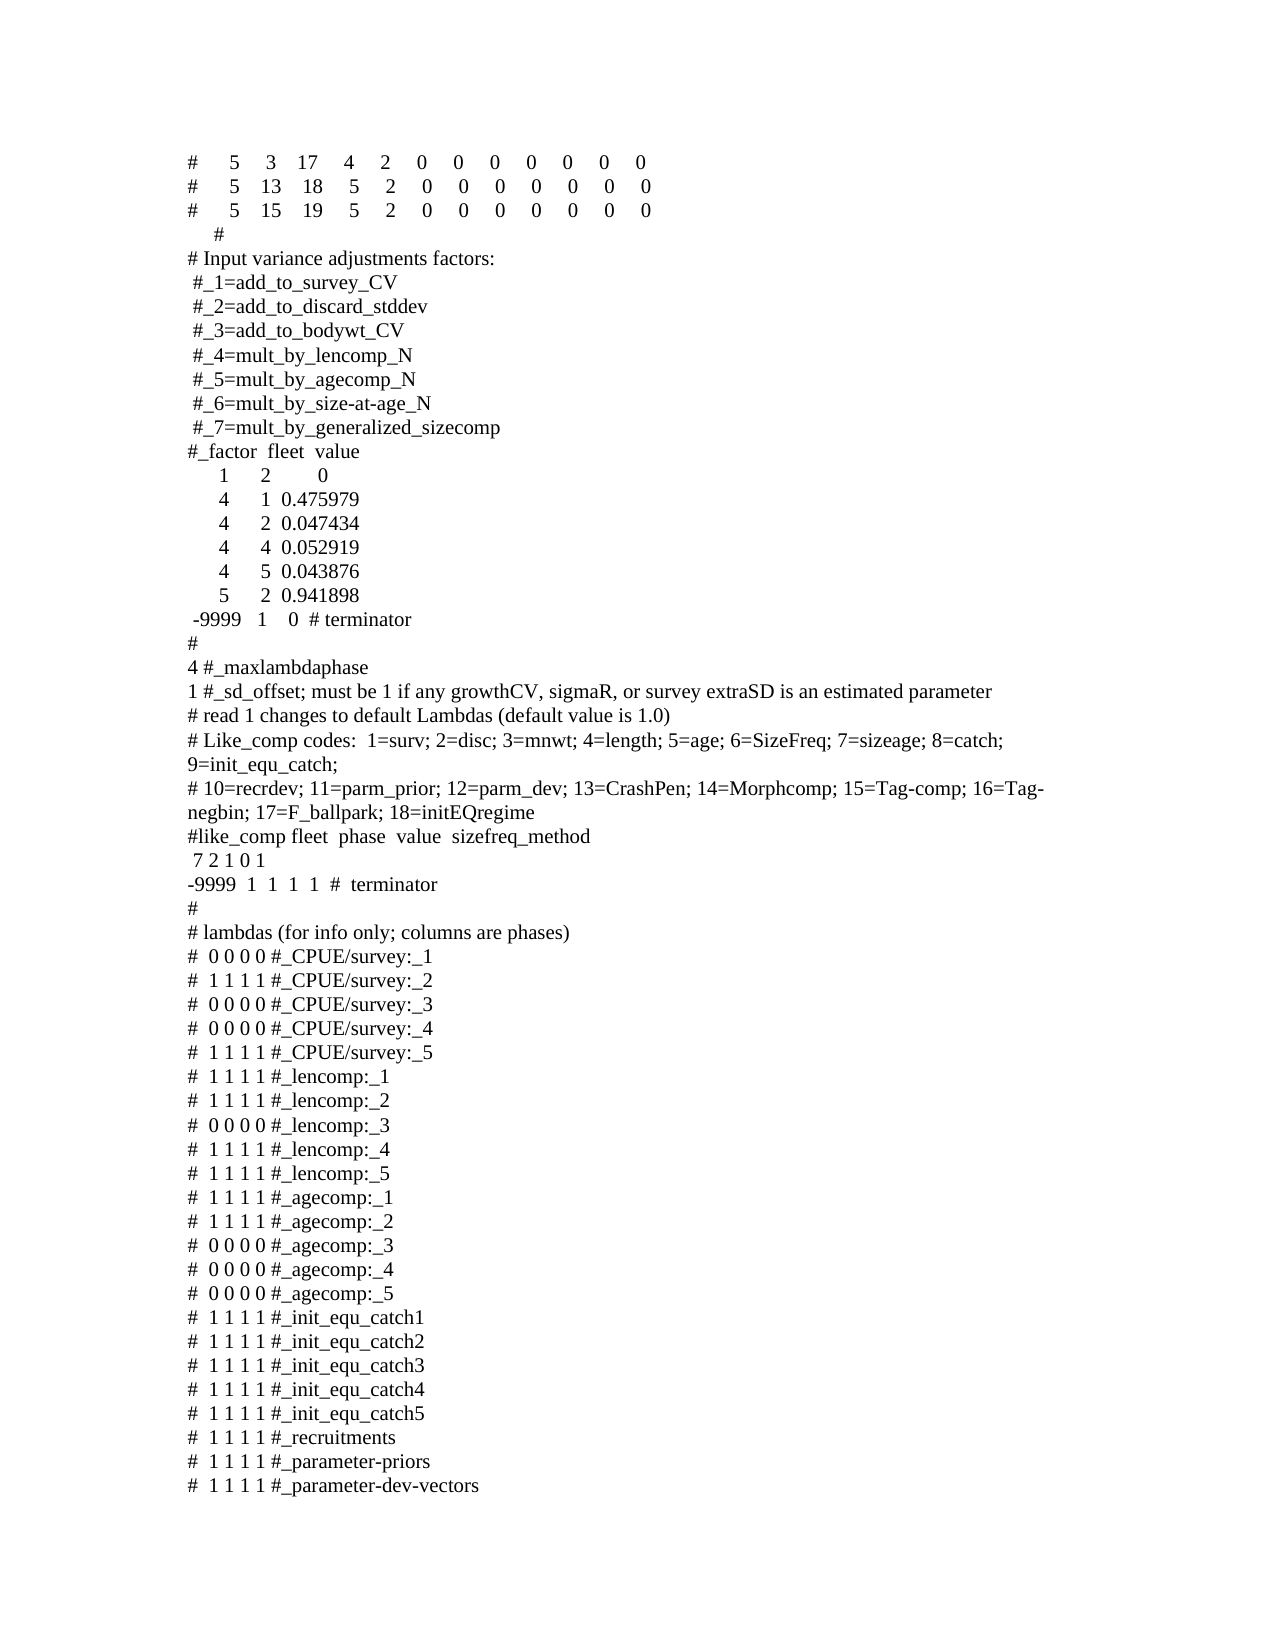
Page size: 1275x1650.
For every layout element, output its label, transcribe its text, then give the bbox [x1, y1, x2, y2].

text # 0 0 0 0 #_agecomp:_3 [187, 1233, 1087, 1257]
text # 1 1 1 1 #_lencomp:_2 [187, 1088, 1087, 1112]
text # 1 1 1 1 #_init_equ_catch5 [187, 1401, 1087, 1425]
text # 0 0 0 0 #_lencomp:_3 [187, 1112, 1087, 1137]
text #like_comp fleet phase value sizefreq_method [187, 824, 1087, 848]
text # 1 1 1 1 #_init_equ_catch1 [187, 1305, 1087, 1329]
text # 1 1 1 1 #_init_equ_catch3 [187, 1353, 1087, 1377]
text 4 5 0.043876 [187, 559, 1087, 583]
text # 1 1 1 1 #_lencomp:_5 [187, 1161, 1087, 1185]
text 1 2 0 [187, 463, 1087, 487]
text # [187, 222, 1087, 246]
text # 1 1 1 1 #_CPUE/survey:_2 [187, 968, 1087, 992]
text # 5 15 19 5 2 0 0 0 0 0 0 0 [187, 198, 1087, 222]
text # [187, 896, 1087, 920]
text #_2=add_to_discard_stddev [187, 294, 1087, 318]
text # read 1 changes to default Lambdas (default value is 1.0) [187, 703, 1087, 727]
text #_factor fleet value [187, 439, 1087, 463]
text -9999 1 1 1 1 # terminator [187, 872, 1087, 896]
text # lambdas (for info only; columns are phases) [187, 920, 1087, 944]
text # 1 1 1 1 #_agecomp:_2 [187, 1209, 1087, 1233]
text -9999 1 0 # terminator [187, 607, 1087, 631]
text # 0 0 0 0 #_agecomp:_4 [187, 1257, 1087, 1281]
text 4 4 0.052919 [187, 535, 1087, 559]
text #_4=mult_by_lencomp_N [187, 342, 1087, 367]
text # 1 1 1 1 #_parameter-priors [187, 1449, 1087, 1473]
text # Input variance adjustments factors: [187, 246, 1087, 270]
text # 1 1 1 1 #_parameter-dev-vectors [187, 1473, 1087, 1497]
text # 1 1 1 1 #_init_equ_catch2 [187, 1329, 1087, 1353]
text 5 2 0.941898 [187, 583, 1087, 607]
text 4 2 0.047434 [187, 511, 1087, 535]
text # 5 13 18 5 2 0 0 0 0 0 0 0 [187, 174, 1087, 198]
text # 5 3 17 4 2 0 0 0 0 0 0 0 [187, 150, 1087, 174]
text 4 1 0.475979 [187, 487, 1087, 511]
text # 1 1 1 1 #_lencomp:_1 [187, 1064, 1087, 1088]
text # 0 0 0 0 #_CPUE/survey:_3 [187, 992, 1087, 1016]
text 1 #_sd_offset; must be 1 if any growthCV, sigmaR, or survey extraSD is an estimated parameter [187, 679, 1087, 703]
text # 0 0 0 0 #_CPUE/survey:_1 [187, 944, 1087, 968]
text # 1 1 1 1 #_init_equ_catch4 [187, 1377, 1087, 1401]
text # Like_comp codes: 1=surv; 2=disc; 3=mnwt; 4=length; 5=age; 6=SizeFreq; 7=sizeage; 8=catch; 9=init_equ_catch; [187, 727, 1087, 776]
text #_7=mult_by_generalized_sizecomp [187, 415, 1087, 439]
text # 0 0 0 0 #_agecomp:_5 [187, 1281, 1087, 1305]
text # 1 1 1 1 #_recruitments [187, 1425, 1087, 1449]
text #_5=mult_by_agecomp_N [187, 367, 1087, 391]
text # 0 0 0 0 #_CPUE/survey:_4 [187, 1016, 1087, 1040]
text # 1 1 1 1 #_agecomp:_1 [187, 1185, 1087, 1209]
text #_6=mult_by_size-at-age_N [187, 391, 1087, 415]
text # [187, 631, 1087, 655]
text # 10=recrdev; 11=parm_prior; 12=parm_dev; 13=CrashPen; 14=Morphcomp; 15=Tag-comp; 16=Tag-negbin; 17=F_ballpark; 18=initEQregime [187, 776, 1087, 824]
text # 1 1 1 1 #_CPUE/survey:_5 [187, 1040, 1087, 1064]
text 7 2 1 0 1 [187, 848, 1087, 872]
text #_1=add_to_survey_CV [187, 270, 1087, 294]
text #_3=add_to_bodywt_CV [187, 318, 1087, 342]
text 4 #_maxlambdaphase [187, 655, 1087, 679]
text # 1 1 1 1 #_lencomp:_4 [187, 1137, 1087, 1161]
